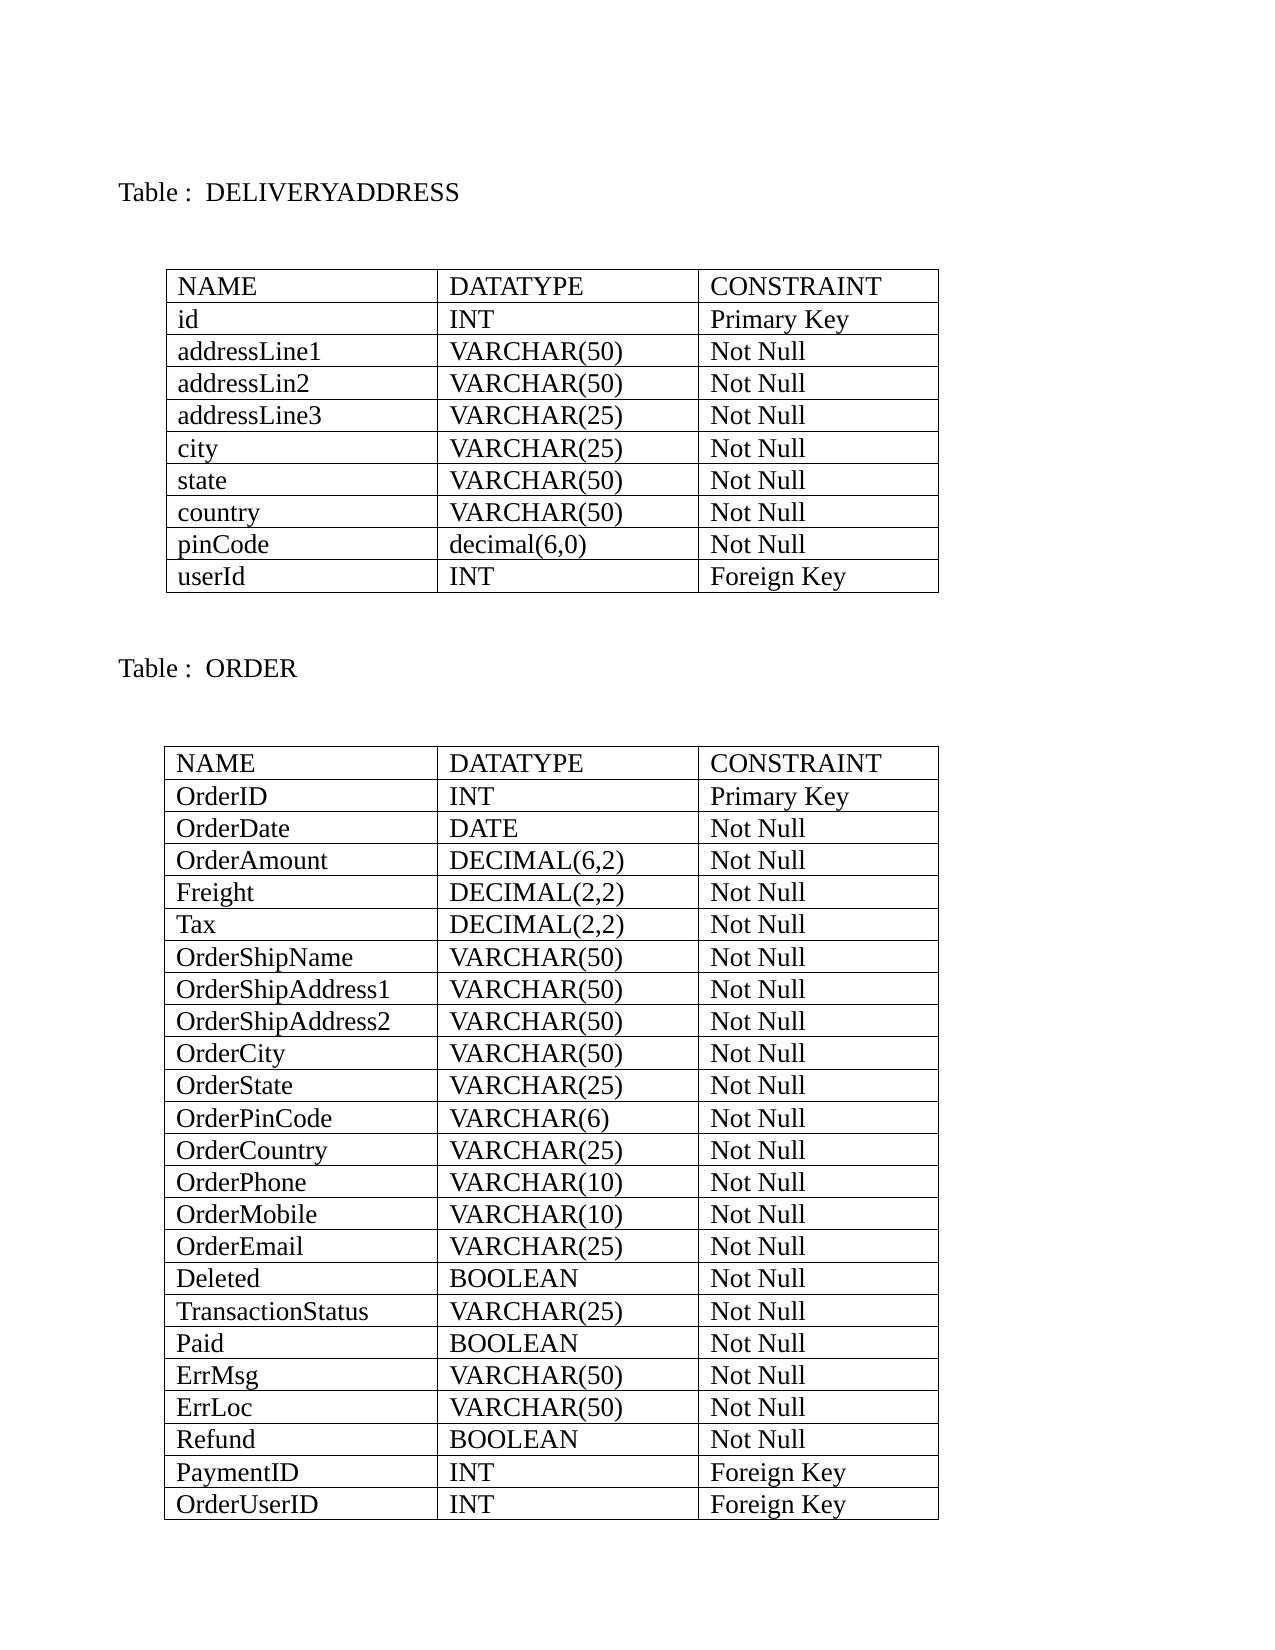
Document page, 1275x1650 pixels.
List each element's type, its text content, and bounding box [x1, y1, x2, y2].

table_cell VARCHAR(50) [438, 1005, 698, 1036]
table_cell Primary Key [699, 303, 938, 334]
table_cell Not Null [699, 909, 938, 940]
table_cell Not Null [699, 1134, 938, 1165]
table_cell Foreign Key [699, 1488, 938, 1519]
table_cell Not Null [699, 1391, 938, 1422]
table_cell Not Null [699, 1166, 938, 1197]
table_cell OrderShipAddress1 [165, 973, 437, 1004]
table_header CONSTRAINT [699, 270, 938, 302]
table_cell Not Null [699, 1037, 938, 1068]
table_cell VARCHAR(50) [438, 1359, 698, 1390]
table_cell Deleted [165, 1263, 437, 1294]
table_cell Not Null [699, 1005, 938, 1036]
table_cell VARCHAR(10) [438, 1198, 698, 1229]
table_cell OrderCity [165, 1037, 437, 1068]
table_cell VARCHAR(50) [438, 464, 698, 495]
table_cell VARCHAR(50) [438, 1037, 698, 1068]
table_cell Not Null [699, 973, 938, 1004]
text Table : DELIVERYADDRESS [118, 176, 1157, 207]
table_cell Not Null [699, 812, 938, 843]
table_cell VARCHAR(50) [438, 335, 698, 366]
table_cell Not Null [699, 1198, 938, 1229]
table_cell decimal(6,0) [438, 528, 698, 559]
table_cell ErrMsg [165, 1359, 437, 1390]
table_cell Not Null [699, 367, 938, 398]
table_cell DATE [438, 812, 698, 843]
table_cell Not Null [699, 844, 938, 875]
table_cell city [167, 432, 437, 463]
table_cell Not Null [699, 432, 938, 463]
table_header NAME [167, 270, 437, 302]
table_cell Not Null [699, 1424, 938, 1455]
table_cell Not Null [699, 876, 938, 907]
table_cell addressLine3 [167, 400, 437, 431]
table_cell VARCHAR(50) [438, 1391, 698, 1422]
table_cell addressLin2 [167, 367, 437, 398]
table_cell BOOLEAN [438, 1263, 698, 1294]
table_cell Paid [165, 1327, 437, 1358]
table_cell DECIMAL(2,2) [438, 876, 698, 907]
table_header DATATYPE [438, 747, 698, 779]
table_cell pinCode [167, 528, 437, 559]
table_cell userId [167, 560, 437, 592]
table_cell Not Null [699, 1327, 938, 1358]
table_cell OrderShipAddress2 [165, 1005, 437, 1036]
table_cell Not Null [699, 400, 938, 431]
table_header DATATYPE [438, 270, 698, 302]
table_cell ErrLoc [165, 1391, 437, 1422]
table_cell Not Null [699, 1295, 938, 1326]
table_cell BOOLEAN [438, 1327, 698, 1358]
table_cell Not Null [699, 335, 938, 366]
table_cell Not Null [699, 941, 938, 972]
table_cell VARCHAR(6) [438, 1102, 698, 1133]
table_cell VARCHAR(25) [438, 1070, 698, 1101]
table_cell Foreign Key [699, 1456, 938, 1487]
table_cell VARCHAR(50) [438, 367, 698, 398]
table_cell id [167, 303, 437, 334]
table_cell Tax [165, 909, 437, 940]
text Table : ORDER [118, 652, 1157, 684]
table_cell OrderAmount [165, 844, 437, 875]
table_cell OrderMobile [165, 1198, 437, 1229]
table_header CONSTRAINT [699, 747, 938, 779]
table_cell OrderID [165, 780, 437, 811]
table_cell INT [438, 560, 698, 592]
table_cell VARCHAR(25) [438, 1295, 698, 1326]
table_cell Not Null [699, 1070, 938, 1101]
table_cell Not Null [699, 464, 938, 495]
table_cell VARCHAR(50) [438, 973, 698, 1004]
table_cell VARCHAR(25) [438, 432, 698, 463]
table_cell VARCHAR(50) [438, 941, 698, 972]
table_cell Not Null [699, 1230, 938, 1262]
table_cell Not Null [699, 1102, 938, 1133]
table_cell INT [438, 780, 698, 811]
table_cell OrderPhone [165, 1166, 437, 1197]
table_header NAME [165, 747, 437, 779]
table_cell VARCHAR(25) [438, 400, 698, 431]
table_cell DECIMAL(6,2) [438, 844, 698, 875]
table_cell INT [438, 1488, 698, 1519]
table_cell OrderDate [165, 812, 437, 843]
table_cell INT [438, 303, 698, 334]
table_cell DECIMAL(2,2) [438, 909, 698, 940]
table_cell OrderShipName [165, 941, 437, 972]
table_cell OrderCountry [165, 1134, 437, 1165]
table_cell country [167, 496, 437, 527]
table_cell TransactionStatus [165, 1295, 437, 1326]
table_cell Freight [165, 876, 437, 907]
table_cell Primary Key [699, 780, 938, 811]
table_cell Foreign Key [699, 560, 938, 592]
table_cell INT [438, 1456, 698, 1487]
table_cell Not Null [699, 1263, 938, 1294]
table_cell Not Null [699, 496, 938, 527]
table_cell VARCHAR(50) [438, 496, 698, 527]
table_cell Refund [165, 1424, 437, 1455]
table_cell OrderEmail [165, 1230, 437, 1262]
table_cell VARCHAR(25) [438, 1134, 698, 1165]
table_cell Not Null [699, 1359, 938, 1390]
table_cell VARCHAR(10) [438, 1166, 698, 1197]
table_cell BOOLEAN [438, 1424, 698, 1455]
table_cell OrderPinCode [165, 1102, 437, 1133]
table_cell PaymentID [165, 1456, 437, 1487]
table_cell OrderUserID [165, 1488, 437, 1519]
table_cell state [167, 464, 437, 495]
table_cell Not Null [699, 528, 938, 559]
table_cell addressLine1 [167, 335, 437, 366]
table_cell OrderState [165, 1070, 437, 1101]
table_cell VARCHAR(25) [438, 1230, 698, 1262]
